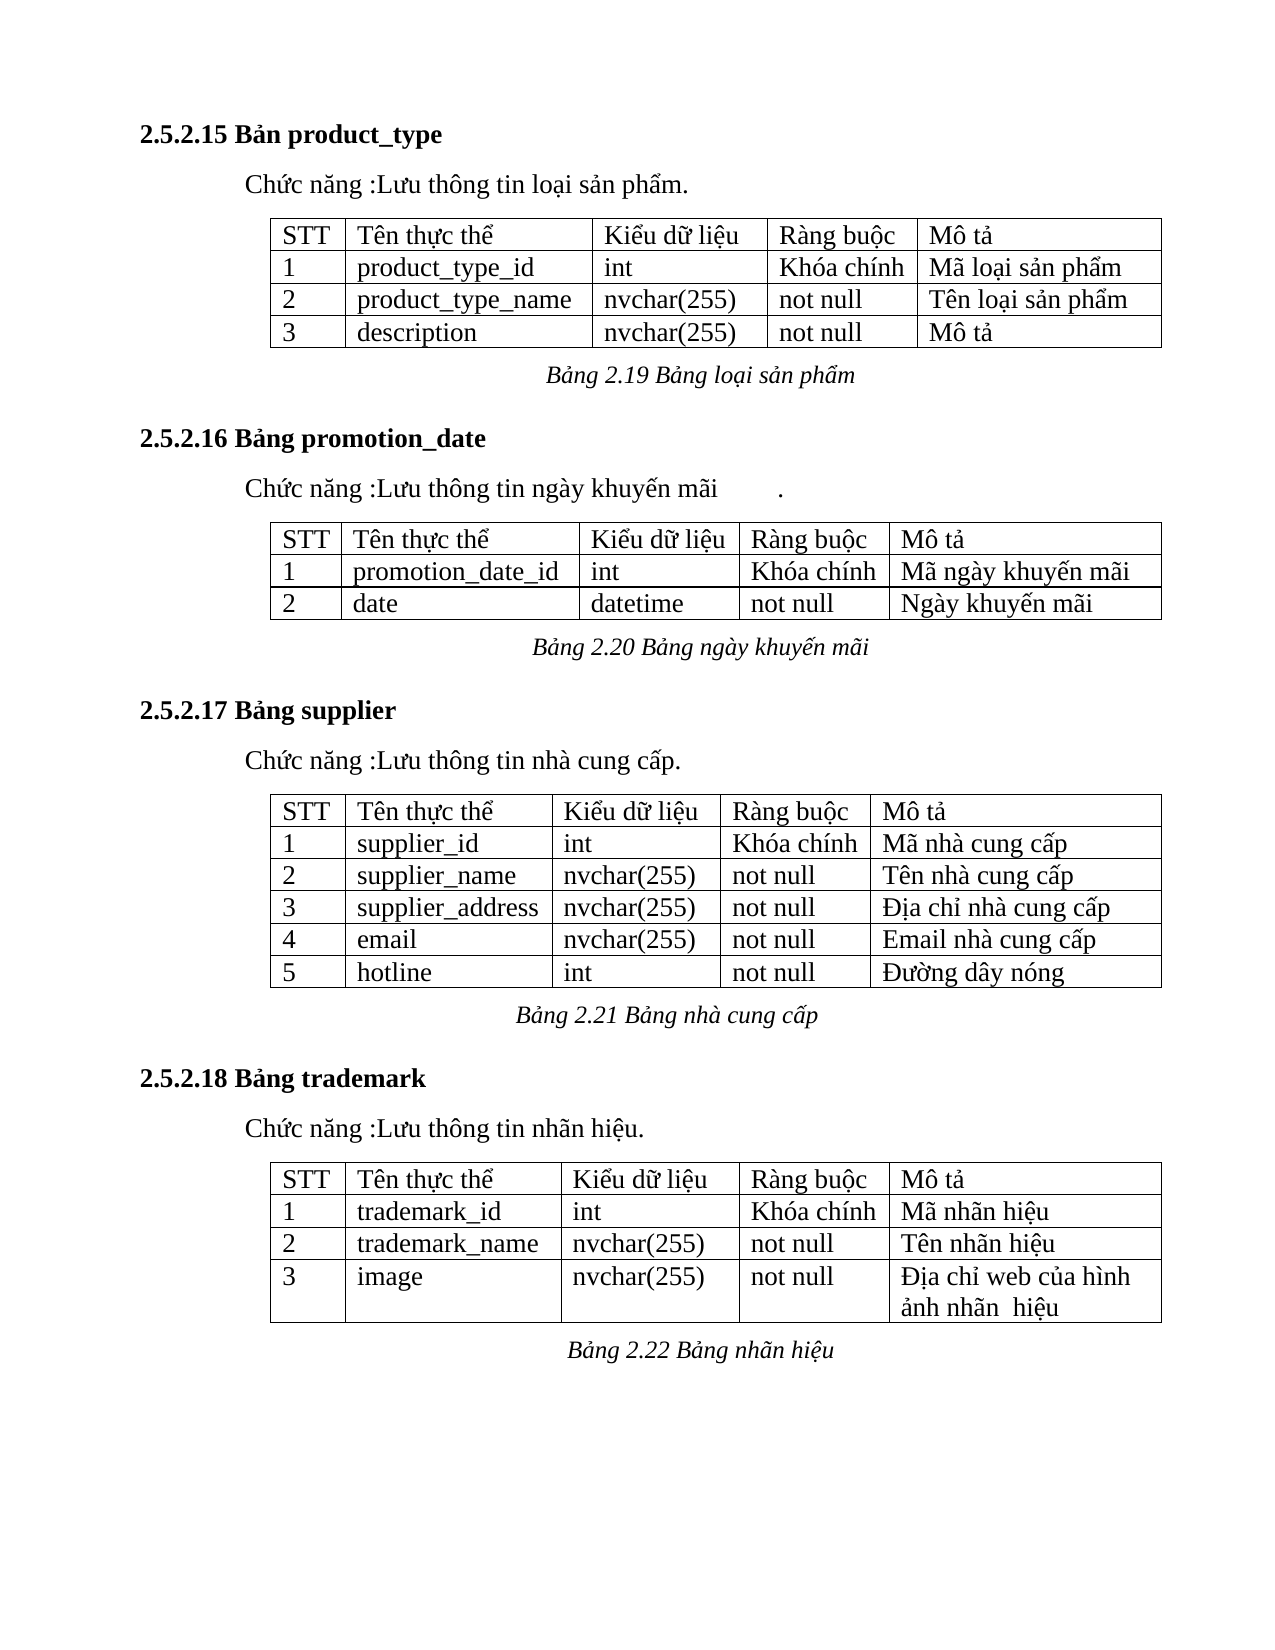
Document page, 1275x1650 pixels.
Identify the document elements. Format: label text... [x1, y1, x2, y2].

table_cell not null [740, 588, 889, 619]
table_header Ràng buộc [721, 795, 870, 826]
table_cell 5 [271, 956, 345, 987]
table_cell 1 [271, 1195, 345, 1227]
table_cell 3 [271, 316, 345, 347]
table_header Tên thực thể [346, 795, 552, 826]
table_cell trademark_name [346, 1228, 561, 1259]
text Chức năng :Lưu thông tin nhà cung cấp. [244, 744, 1156, 775]
table_cell Đường dây nóng [871, 956, 1161, 987]
table_cell Khóa chính [740, 1195, 889, 1227]
table_header Mô tả [890, 523, 1161, 554]
table_cell 4 [271, 924, 345, 955]
text Chức năng :Lưu thông tin ngày khuyến mãi . [244, 472, 1156, 503]
table_header Tên thực thể [346, 1163, 561, 1194]
table_header STT [271, 523, 341, 554]
table_cell not null [721, 956, 870, 987]
table_cell hotline [346, 956, 552, 987]
table_cell Mô tả [918, 316, 1161, 347]
table_cell Tên loại sản phẩm [918, 284, 1161, 315]
table_cell not null [721, 891, 870, 923]
table_cell nvchar(255) [553, 859, 720, 890]
subtitle Bản product_type [139, 118, 1156, 150]
table_cell int [562, 1195, 739, 1227]
table_cell promotion_date_id [342, 555, 579, 586]
table_cell Mã nhãn hiệu [890, 1195, 1161, 1227]
table_cell image [346, 1260, 561, 1322]
table_cell 1 [271, 555, 341, 586]
table_cell 2 [271, 1228, 345, 1259]
table_cell nvchar(255) [553, 924, 720, 955]
table_header Ràng buộc [740, 523, 889, 554]
table_header Kiểu dữ liệu [553, 795, 720, 826]
table_header Kiểu dữ liệu [580, 523, 739, 554]
table_cell 3 [271, 891, 345, 923]
table_cell nvchar(255) [562, 1260, 739, 1322]
table_header Mô tả [871, 795, 1161, 826]
table_cell product_type_id [346, 251, 592, 282]
table_cell nvchar(255) [593, 316, 767, 347]
table_cell nvchar(255) [562, 1228, 739, 1259]
table_cell supplier_name [346, 859, 552, 890]
table_cell Mã ngày khuyến mãi [890, 555, 1161, 586]
table_header Kiểu dữ liệu [562, 1163, 739, 1194]
table_cell not null [740, 1228, 889, 1259]
table_cell not null [721, 924, 870, 955]
table_cell Khóa chính [768, 251, 917, 282]
table_cell Khóa chính [740, 555, 889, 586]
table_header Tên thực thể [346, 219, 592, 250]
table_cell product_type_name [346, 284, 592, 315]
table_cell supplier_id [346, 827, 552, 858]
table_cell 2 [271, 284, 345, 315]
table_cell datetime [580, 588, 739, 619]
table_cell int [580, 555, 739, 586]
table_cell 1 [271, 827, 345, 858]
table_cell not null [740, 1260, 889, 1322]
table_cell 3 [271, 1260, 345, 1322]
table_cell date [342, 588, 579, 619]
table_header Kiểu dữ liệu [593, 219, 767, 250]
table_cell Địa chỉ web của hình ảnh nhãn hiệu [890, 1260, 1161, 1322]
table_cell int [593, 251, 767, 282]
table_cell email [346, 924, 552, 955]
table_cell not null [721, 859, 870, 890]
table_cell Địa chỉ nhà cung cấp [871, 891, 1161, 923]
table_header Ràng buộc [740, 1163, 889, 1194]
subtitle Bảng promotion_date [139, 422, 1156, 454]
table_cell nvchar(255) [553, 891, 720, 923]
table_cell 1 [271, 251, 345, 282]
table_cell supplier_address [346, 891, 552, 923]
table_header Ràng buộc [768, 219, 917, 250]
table_cell Khóa chính [721, 827, 870, 858]
table_cell not null [768, 284, 917, 315]
table_header STT [271, 1163, 345, 1194]
subtitle Bảng supplier [139, 694, 1156, 725]
table_cell trademark_id [346, 1195, 561, 1227]
table_cell not null [768, 316, 917, 347]
text Chức năng :Lưu thông tin nhãn hiệu. [244, 1112, 1156, 1143]
table_cell Email nhà cung cấp [871, 924, 1161, 955]
table_cell Mã nhà cung cấp [871, 827, 1161, 858]
subtitle Bảng trademark [139, 1063, 1156, 1094]
table_header STT [271, 219, 345, 250]
table_header Tên thực thể [342, 523, 579, 554]
table_cell Ngày khuyến mãi [890, 588, 1161, 619]
table_header Mô tả [890, 1163, 1161, 1194]
table_cell int [553, 956, 720, 987]
table_cell description [346, 316, 592, 347]
table_cell int [553, 827, 720, 858]
table_cell Tên nhãn hiệu [890, 1228, 1161, 1259]
table_cell nvchar(255) [593, 284, 767, 315]
text Chức năng :Lưu thông tin loại sản phẩm. [244, 168, 1156, 199]
table_cell 2 [271, 859, 345, 890]
table_header Mô tả [918, 219, 1161, 250]
table_cell Tên nhà cung cấp [871, 859, 1161, 890]
table_cell Mã loại sản phẩm [918, 251, 1161, 282]
table_header STT [271, 795, 345, 826]
table_cell 2 [271, 588, 341, 619]
